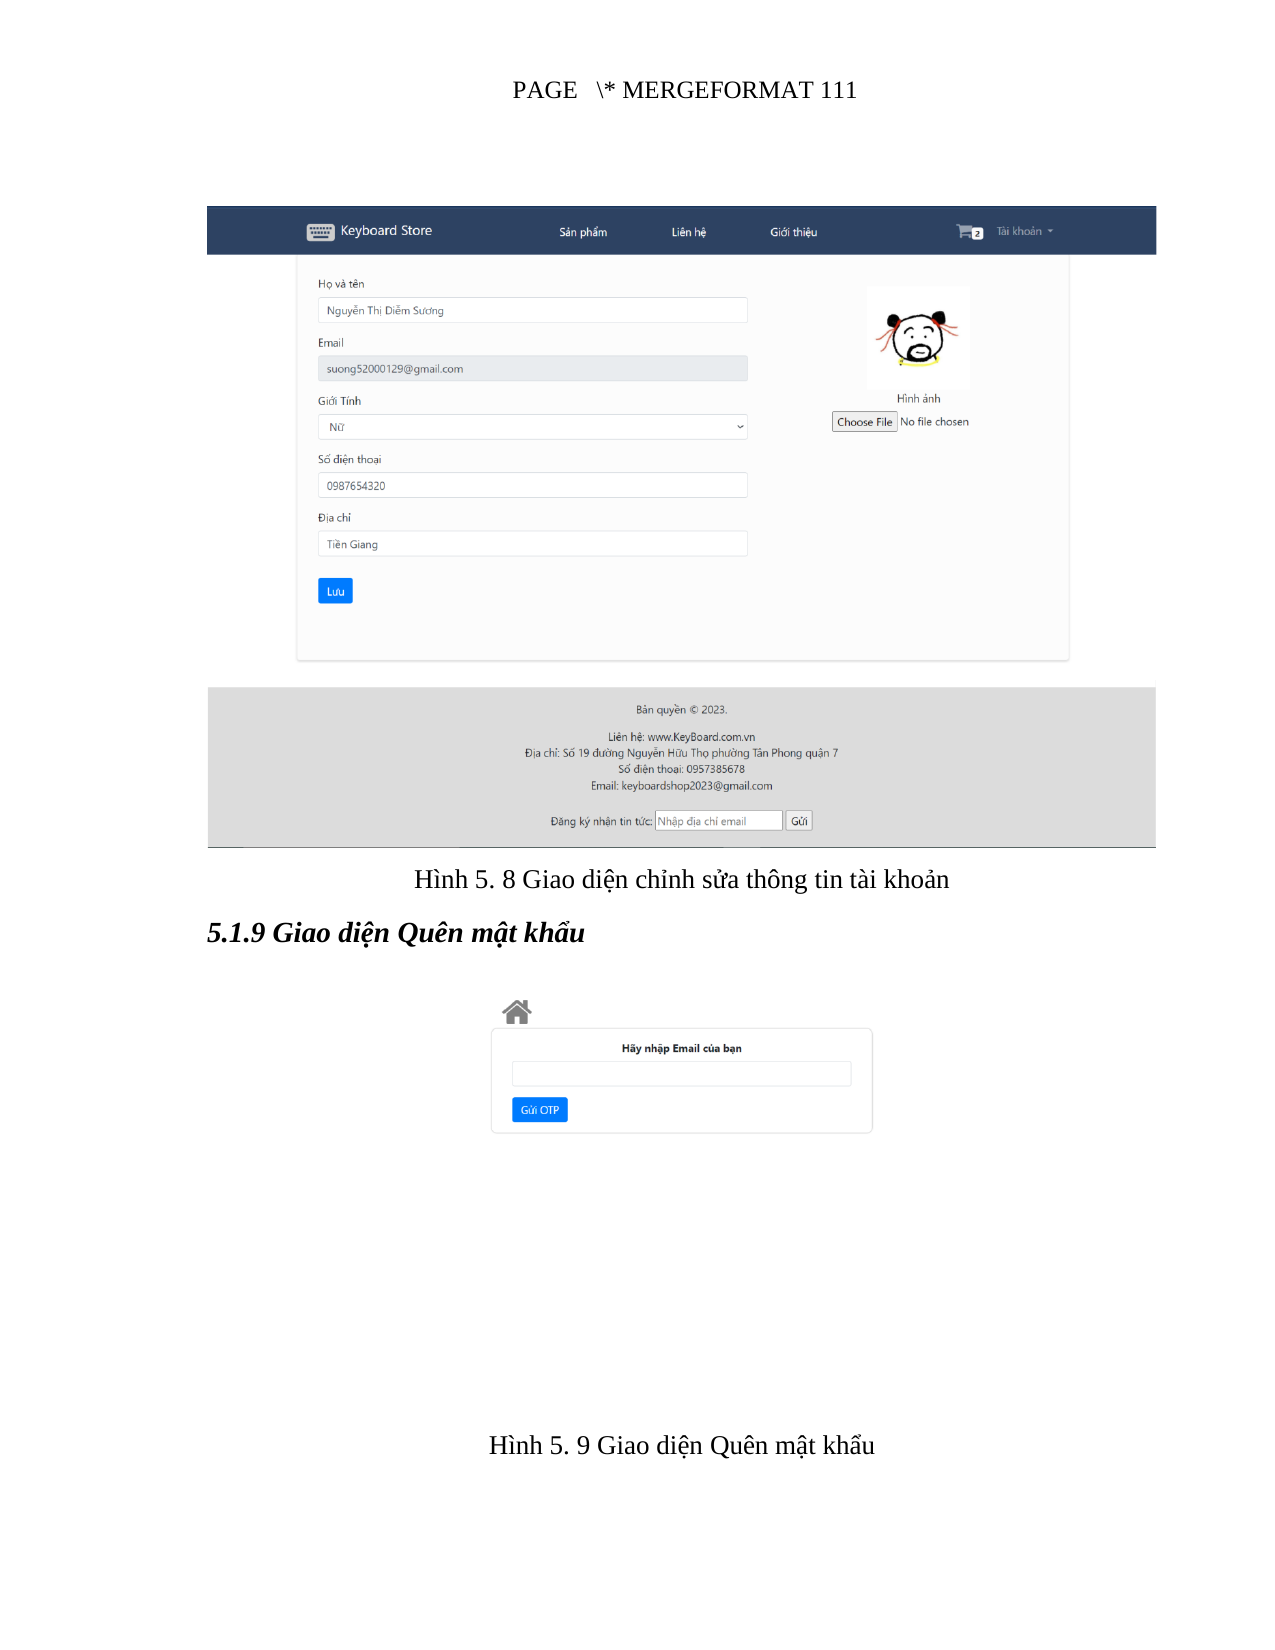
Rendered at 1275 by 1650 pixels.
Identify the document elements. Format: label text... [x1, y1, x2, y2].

text Hình 5. 8 Giao diện chỉnh sửa thông tin tài khoản [207, 863, 1157, 894]
picture [207, 965, 1156, 1414]
picture [207, 680, 1156, 848]
picture [207, 206, 1157, 665]
text Hình 5. 9 Giao diện Quên mật khẩu [207, 1429, 1157, 1460]
text 5.1.9 Giao diện Quên mật khẩu [207, 915, 1157, 948]
